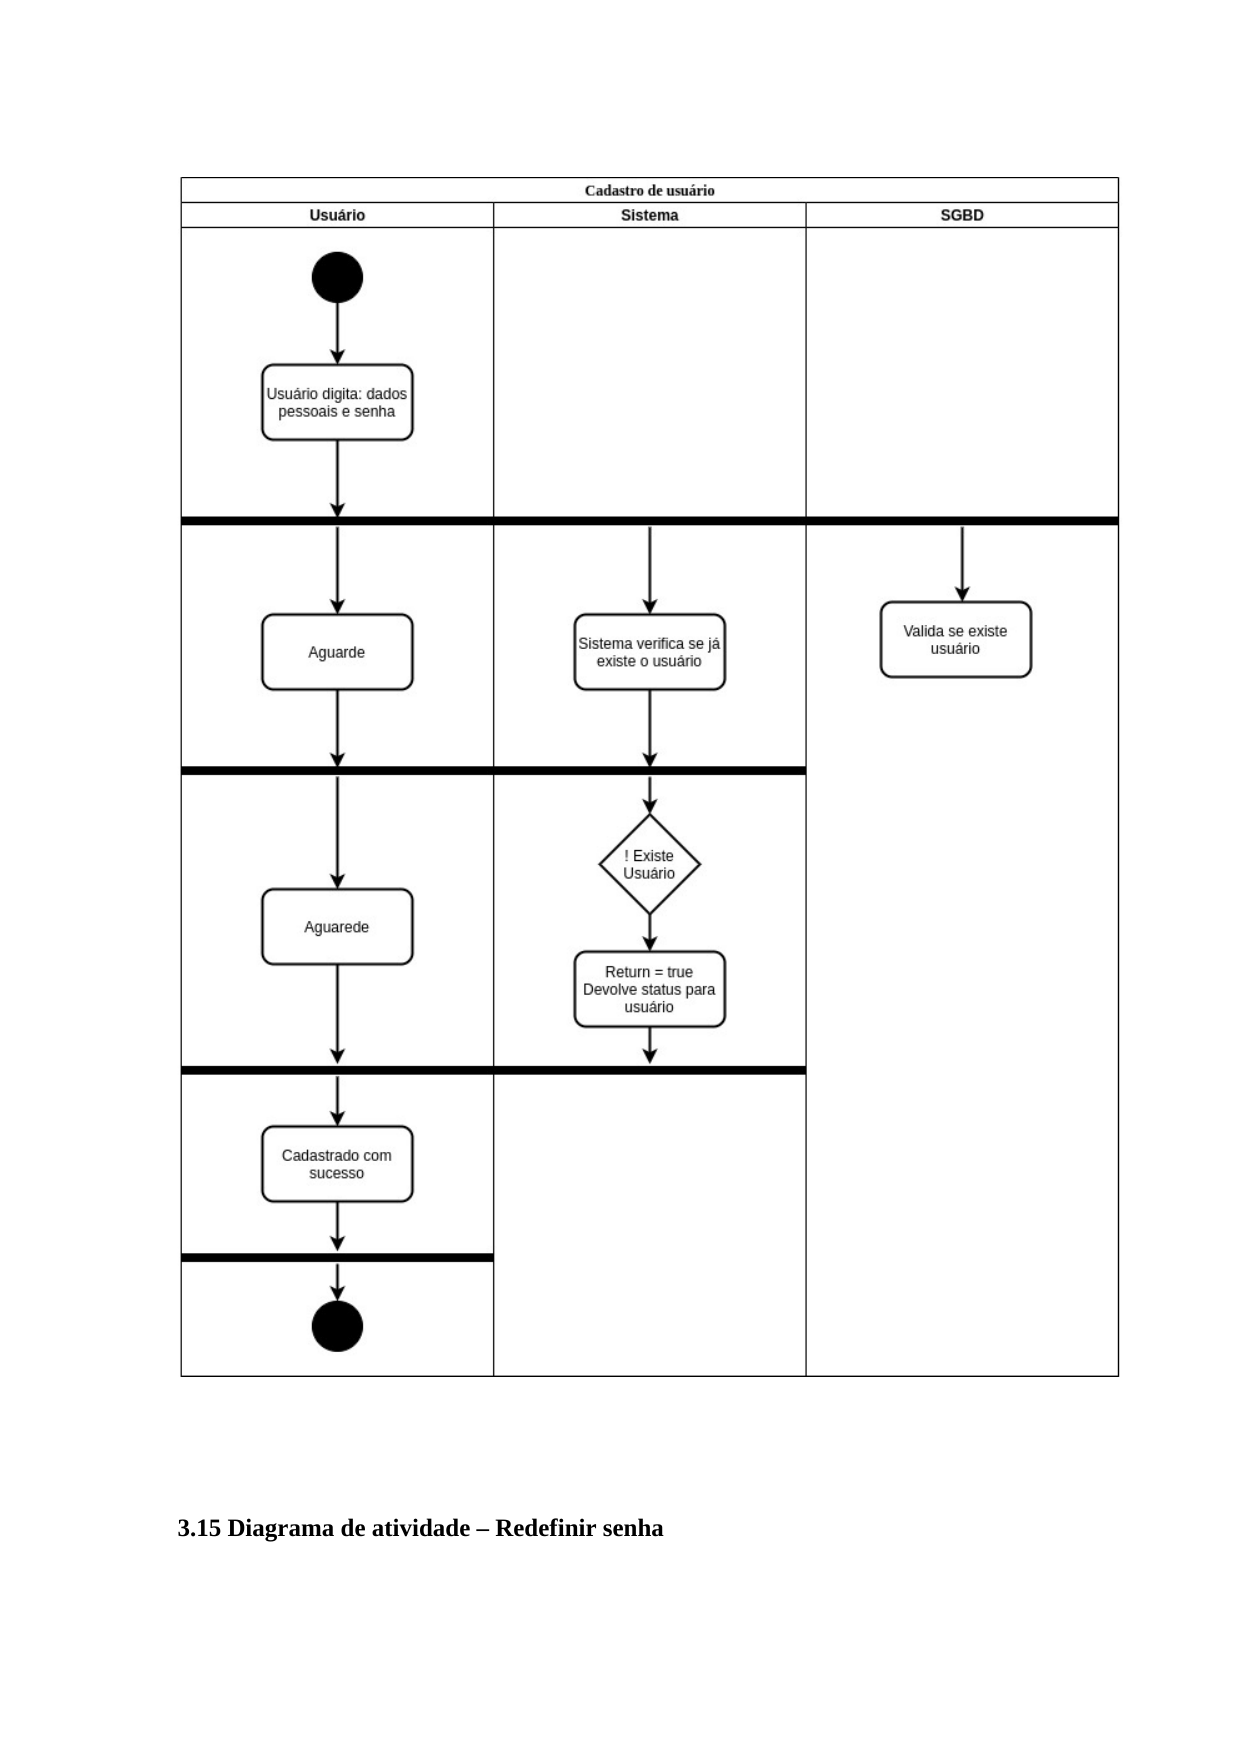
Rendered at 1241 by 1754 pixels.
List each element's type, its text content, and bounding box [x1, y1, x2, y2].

picture [177, 177, 1123, 1377]
subtitle 3.15 Diagrama de atividade – Redefinir senha [177, 1513, 1123, 1542]
